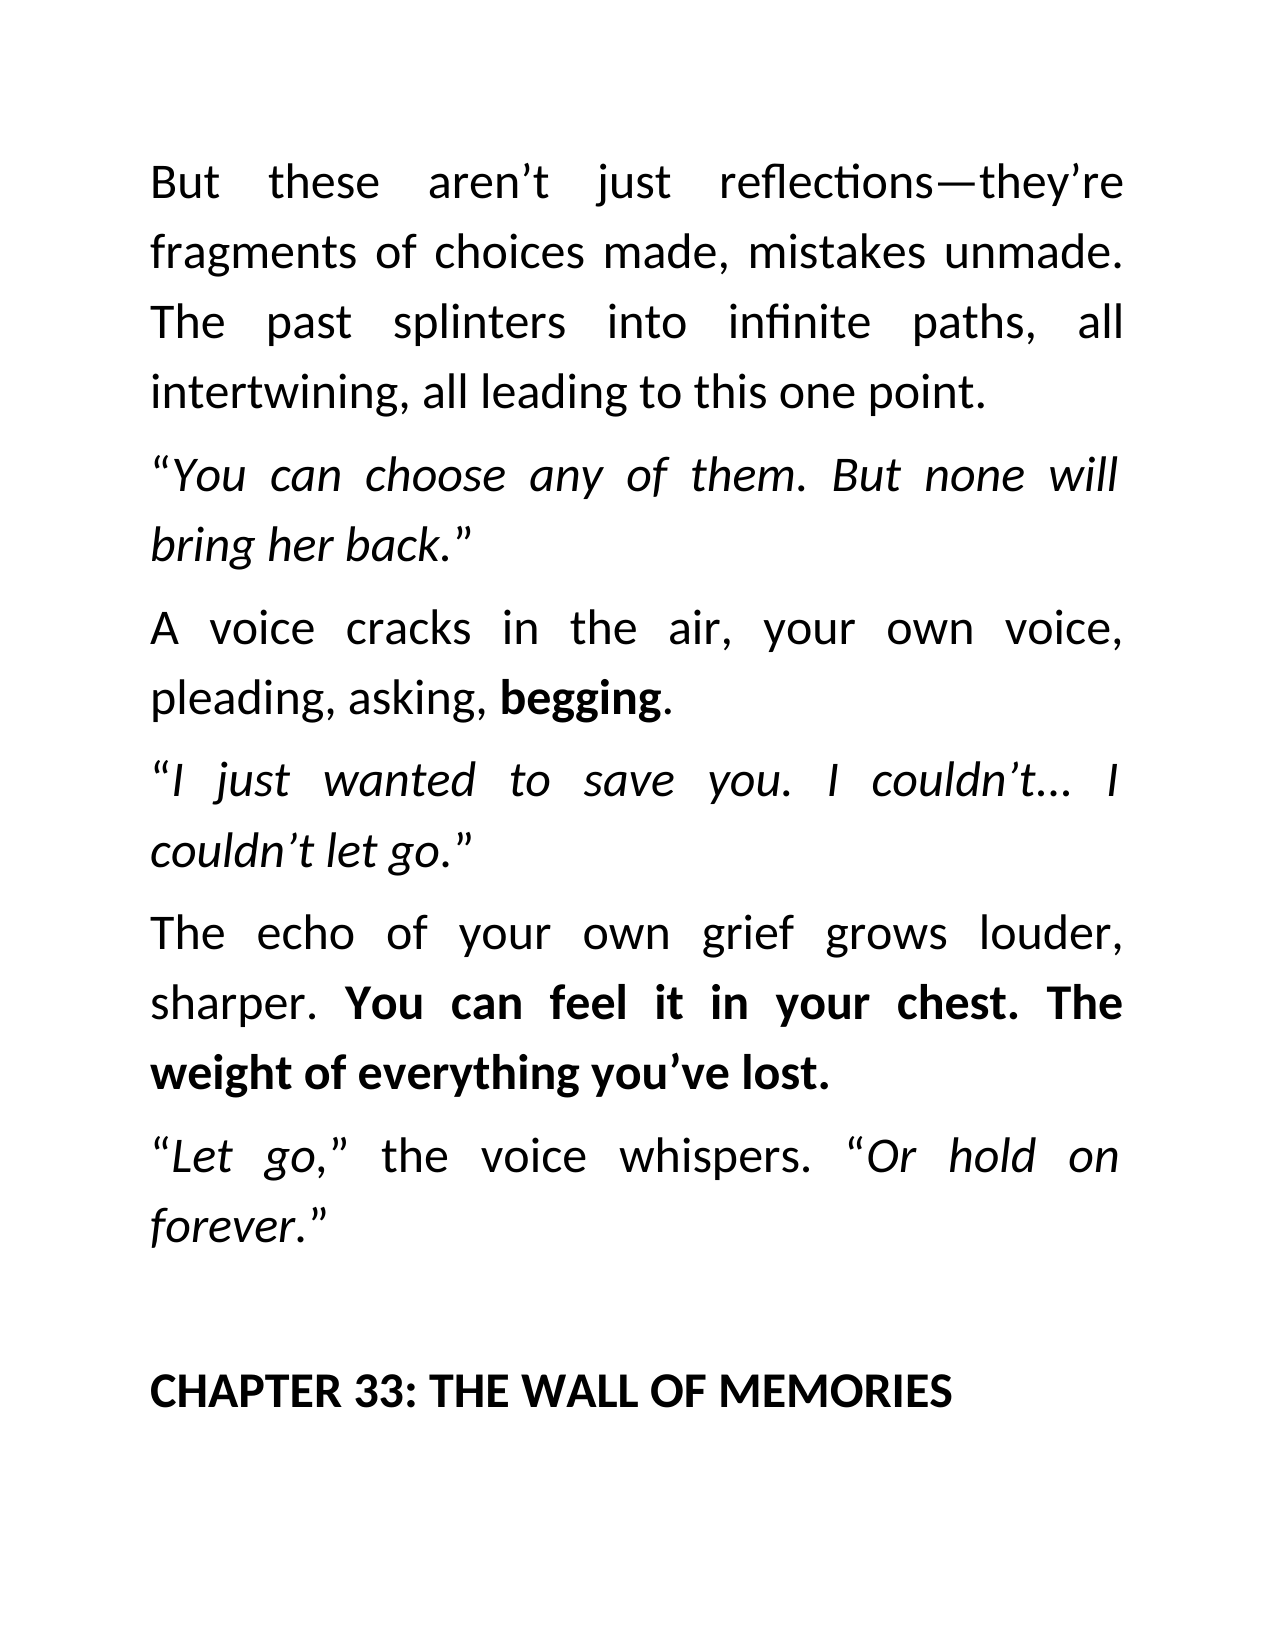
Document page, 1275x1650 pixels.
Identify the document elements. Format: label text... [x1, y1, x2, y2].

text CHAPTER 33: THE WALL OF MEMORIES [150, 1359, 1125, 1420]
text A voice cracks in the air, your own voice, pleading, asking, begging. [150, 596, 1125, 727]
text “I just wanted to save you. I couldn’t... I couldn’t let go.” [150, 748, 1125, 879]
text The echo of your own grief grows louder, sharper. You can feel it in your chest. The weight of everything you’ve lost. [150, 901, 1125, 1102]
text “Let go,” the voice whispers. “Or hold on forever.” [150, 1124, 1125, 1255]
text “You can choose any of them. But none will bring her back.” [150, 443, 1125, 574]
text But these aren’t just reflections—they’re fragments of choices made, mistakes unmade. The past splinters into infinite paths, all intertwining, all leading to this one point. [150, 150, 1125, 421]
